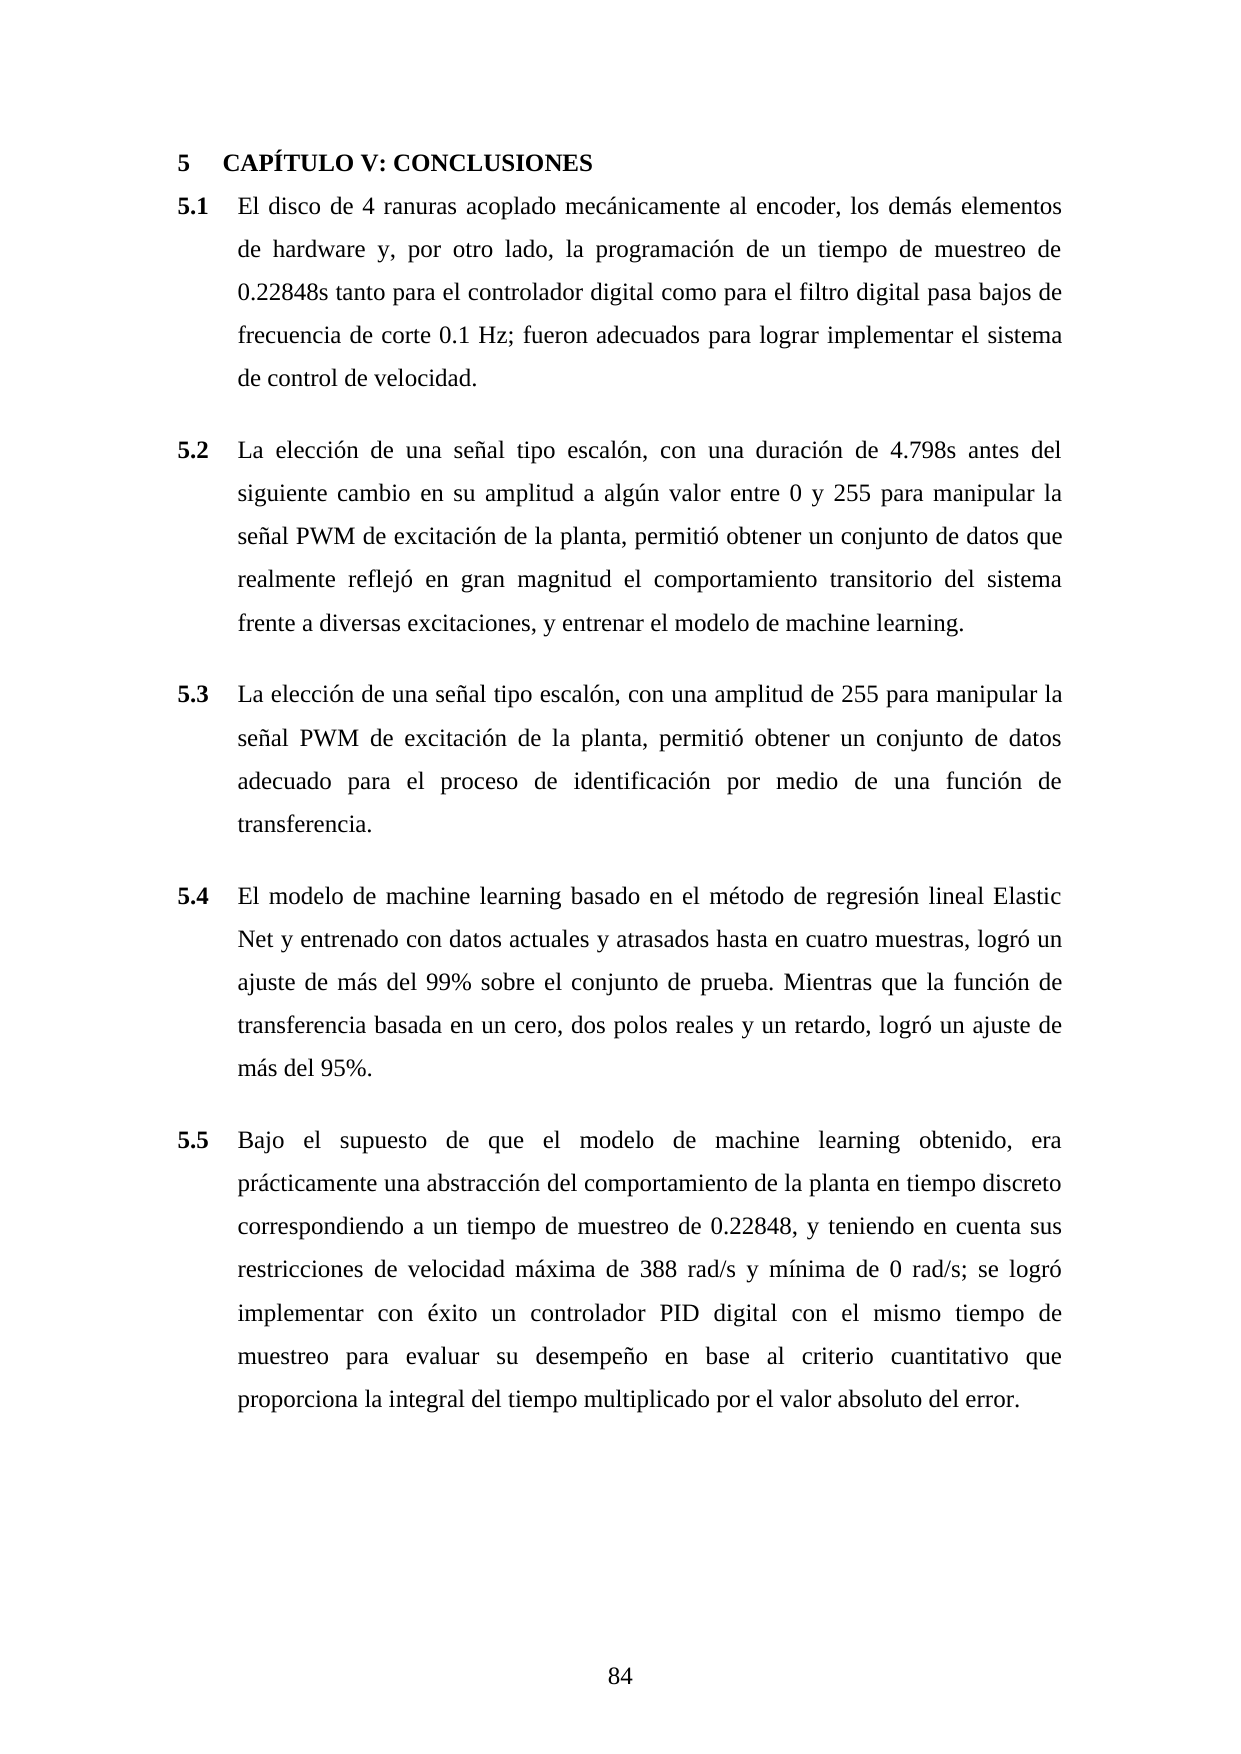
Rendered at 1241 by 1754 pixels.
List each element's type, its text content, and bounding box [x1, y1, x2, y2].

subtitle El disco de 4 ranuras acoplado mecánicamente al encoder, los demás elementos de hardware y, por otro lado, la programación de un tiempo de muestreo de 0.22848s tanto para el controlador digital como para el filtro digital pasa bajos de frecuencia de corte 0.1 Hz; fueron adecuados para lograr implementar el sistema de control de velocidad. [177, 191, 1063, 392]
subtitle La elección de una señal tipo escalón, con una amplitud de 255 para manipular la señal PWM de excitación de la planta, permitió obtener un conjunto de datos adecuado para el proceso de identificación por medio de una función de transferencia. [177, 679, 1063, 838]
subtitle El modelo de machine learning basado en el método de regresión lineal Elastic Net y entrenado con datos actuales y atrasados hasta en cuatro muestras, logró un ajuste de más del 99% sobre el conjunto de prueba. Mientras que la función de transferencia basada en un cero, dos polos reales y un retardo, logró un ajuste de más del 95%. [177, 881, 1063, 1082]
subtitle Bajo el supuesto de que el modelo de machine learning obtenido, era prácticamente una abstracción del comportamiento de la planta en tiempo discreto correspondiendo a un tiempo de muestreo de 0.22848, y teniendo en cuenta sus restricciones de velocidad máxima de 388 rad/s y mínima de 0 rad/s; se logró implementar con éxito un controlador PID digital con el mismo tiempo de muestreo para evaluar su desempeño en base al criterio cuantitativo que proporciona la integral del tiempo multiplicado por el valor absoluto del error. [177, 1125, 1063, 1413]
subtitle CAPÍTULO V: CONCLUSIONES [177, 148, 1063, 176]
subtitle La elección de una señal tipo escalón, con una duración de 4.798s antes del siguiente cambio en su amplitud a algún valor entre 0 y 255 para manipular la señal PWM de excitación de la planta, permitió obtener un conjunto de datos que realmente reflejó en gran magnitud el comportamiento transitorio del sistema frente a diversas excitaciones, y entrenar el modelo de machine learning. [177, 435, 1063, 636]
